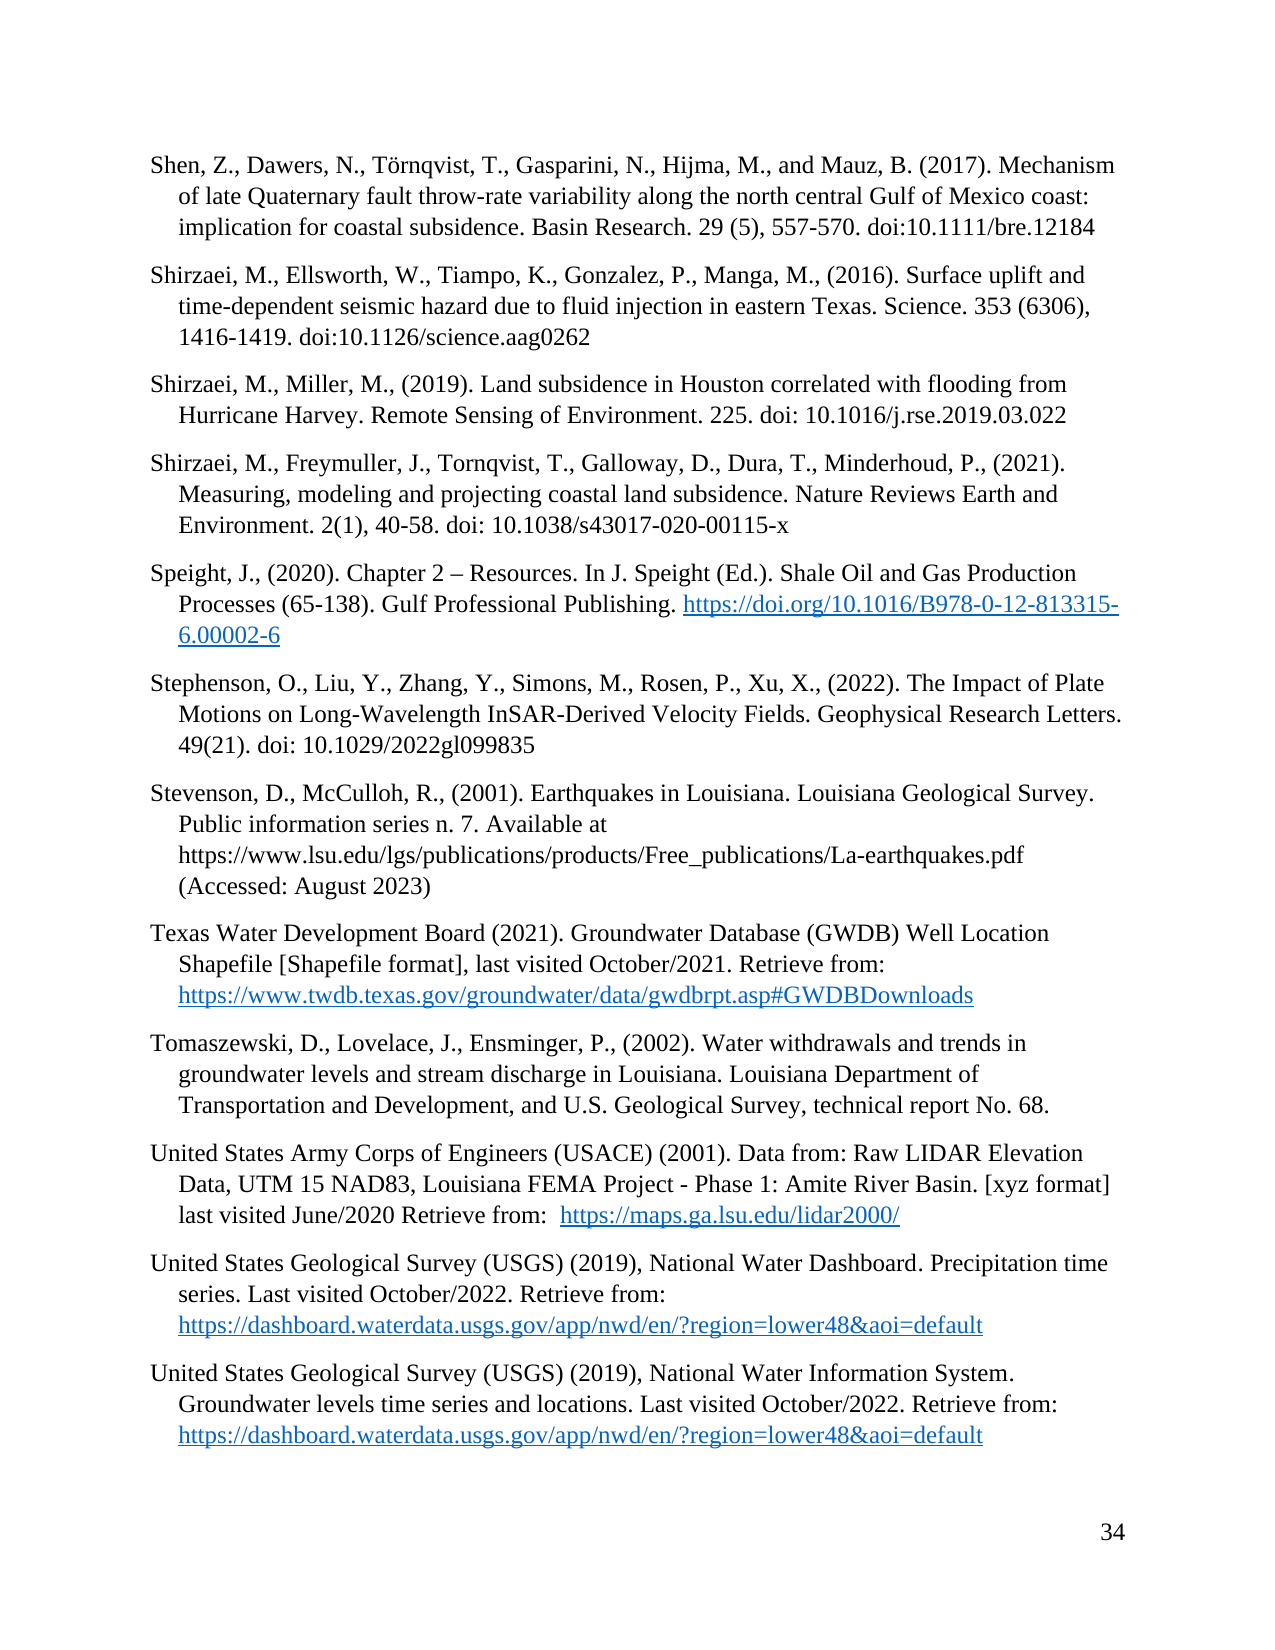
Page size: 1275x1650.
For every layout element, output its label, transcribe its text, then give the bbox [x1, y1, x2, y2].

text Texas Water Development Board (2021). Groundwater Database (GWDB) Well Location Shapefile [Shapefile format], last visited October/2021. Retrieve from: https://www.twdb.texas.gov/groundwater/data/gwdbrpt.asp#GWDBDownloads [150, 918, 1125, 1009]
text Stephenson, O., Liu, Y., Zhang, Y., Simons, M., Rosen, P., Xu, X., (2022). The Impact of Plate Motions on Long-Wavelength InSAR-Derived Velocity Fields. Geophysical Research Letters. 49(21). doi: 10.1029/2022gl099835 [150, 668, 1125, 759]
text Shirzaei, M., Ellsworth, W., Tiampo, K., Gonzalez, P., Manga, M., (2016). Surface uplift and time-dependent seismic hazard due to fluid injection in eastern Texas. Science. 353 (6306), 1416-1419. doi:10.1126/science.aag0262 [150, 260, 1125, 351]
text Shen, Z., Dawers, N., Törnqvist, T., Gasparini, N., Hijma, M., and Mauz, B. (2017). Mechanism of late Quaternary fault throw-rate variability along the north central Gulf of Mexico coast: implication for coastal subsidence. Basin Research. 29 (5), 557-570. doi:10.1111/bre.12184 [150, 150, 1125, 241]
text United States Geological Survey (USGS) (2019), National Water Information System. Groundwater levels time series and locations. Last visited October/2022. Retrieve from: https://dashboard.waterdata.usgs.gov/app/nwd/en/?region=lower48&aoi=default [150, 1358, 1125, 1448]
text Shirzaei, M., Freymuller, J., Tornqvist, T., Galloway, D., Dura, T., Minderhoud, P., (2021). Measuring, modeling and projecting coastal land subsidence. Nature Reviews Earth and Environment. 2(1), 40-58. doi: 10.1038/s43017-020-00115-x [150, 448, 1125, 539]
text Speight, J., (2020). Chapter 2 – Resources. In J. Speight (Ed.). Shale Oil and Gas Production Processes (65-138). Gulf Professional Publishing. https://doi.org/10.1016/B978-0-12-813315-6.00002-6 [150, 558, 1125, 649]
text Shirzaei, M., Miller, M., (2019). Land subsidence in Houston correlated with flooding from Hurricane Harvey. Remote Sensing of Environment. 225. doi: 10.1016/j.rse.2019.03.022 [150, 369, 1125, 429]
text United States Geological Survey (USGS) (2019), National Water Dashboard. Precipitation time series. Last visited October/2022. Retrieve from: https://dashboard.waterdata.usgs.gov/app/nwd/en/?region=lower48&aoi=default [150, 1248, 1125, 1339]
text United States Army Corps of Engineers (USACE) (2001). Data from: Raw LIDAR Elevation Data, UTM 15 NAD83, Louisiana FEMA Project - Phase 1: Amite River Basin. [xyz format] last visited June/2020 Retrieve from: https://maps.ga.lsu.edu/lidar2000/ [150, 1138, 1125, 1229]
text Tomaszewski, D., Lovelace, J., Ensminger, P., (2002). Water withdrawals and trends in groundwater levels and stream discharge in Louisiana. Louisiana Department of Transportation and Development, and U.S. Geological Survey, technical report No. 68. [150, 1028, 1125, 1119]
text Stevenson, D., McCulloh, R., (2001). Earthquakes in Louisiana. Louisiana Geological Survey. Public information series n. 7. Available at https://www.lsu.edu/lgs/publications/products/Free_publications/La-earthquakes.pdf (Accessed: August 2023) [150, 778, 1125, 899]
